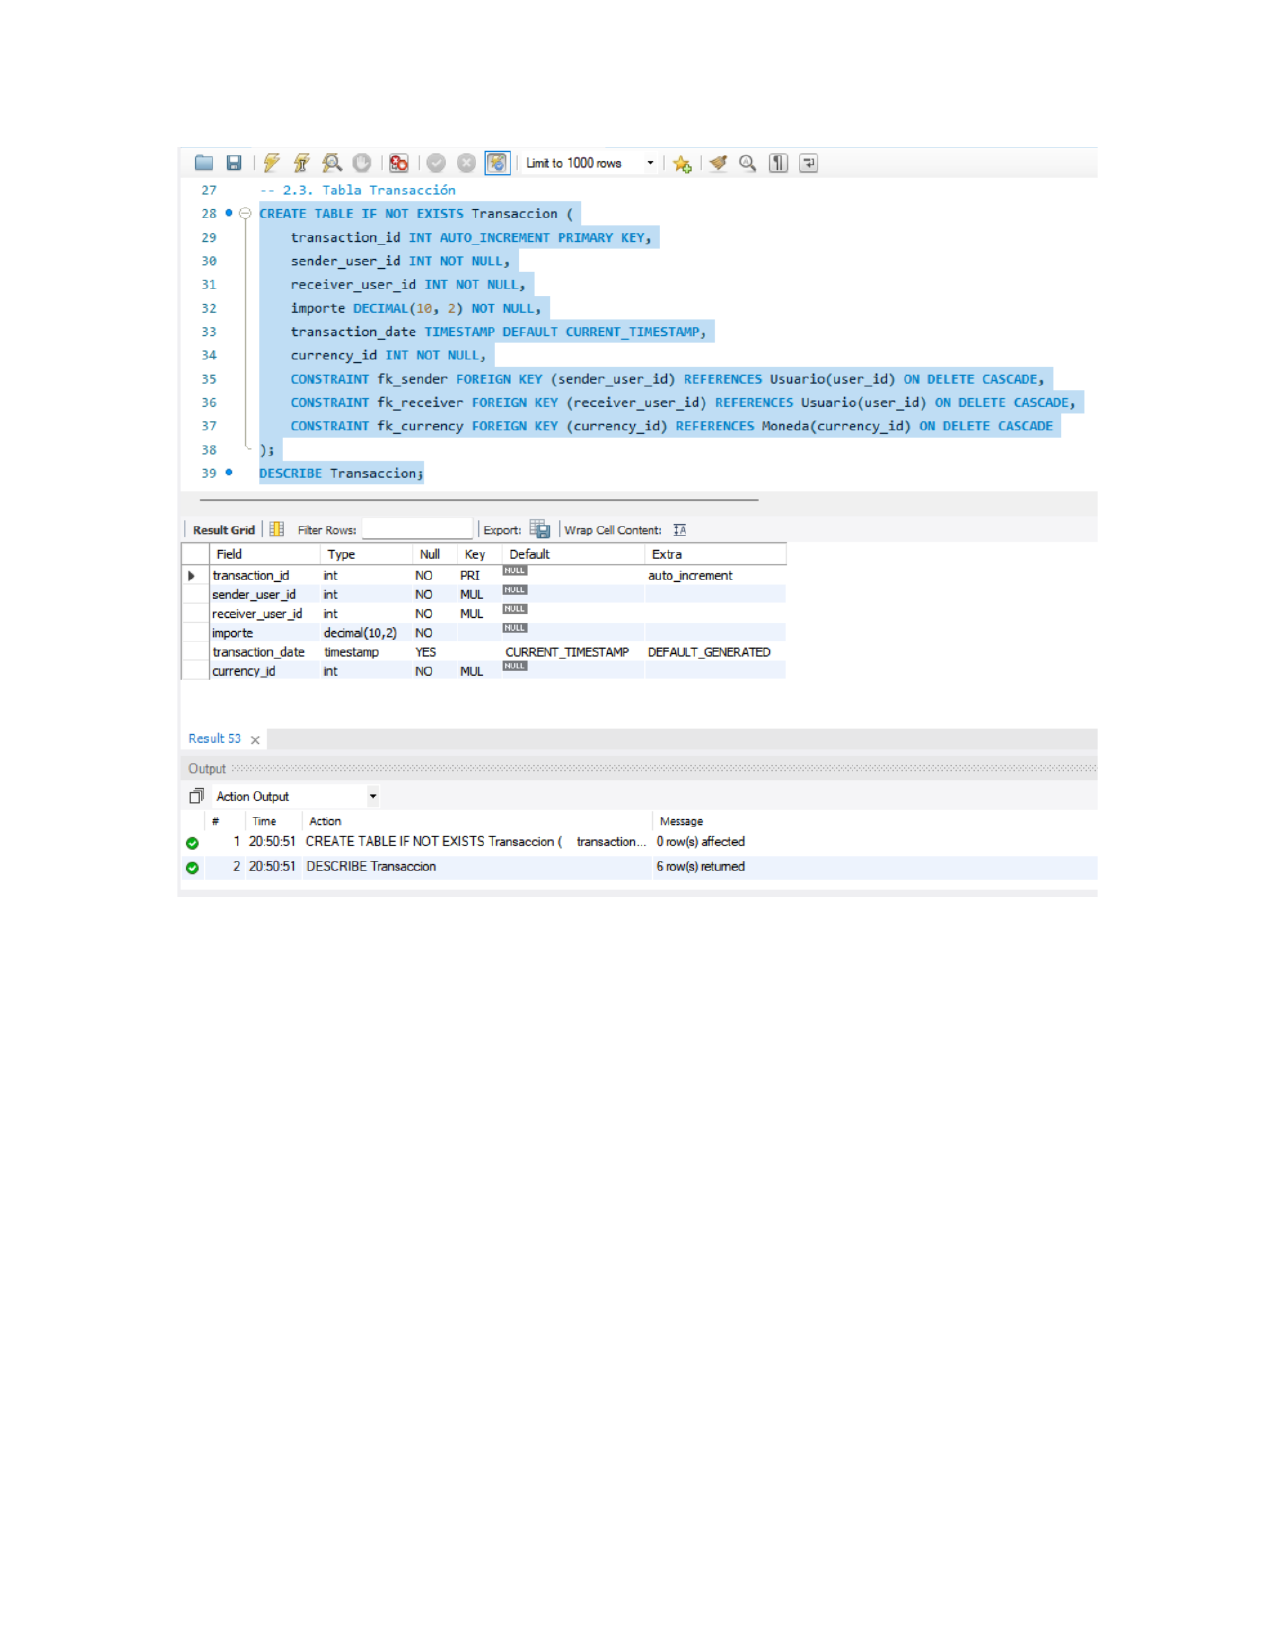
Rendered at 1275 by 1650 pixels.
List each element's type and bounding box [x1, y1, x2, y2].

picture [177, 147, 1098, 897]
